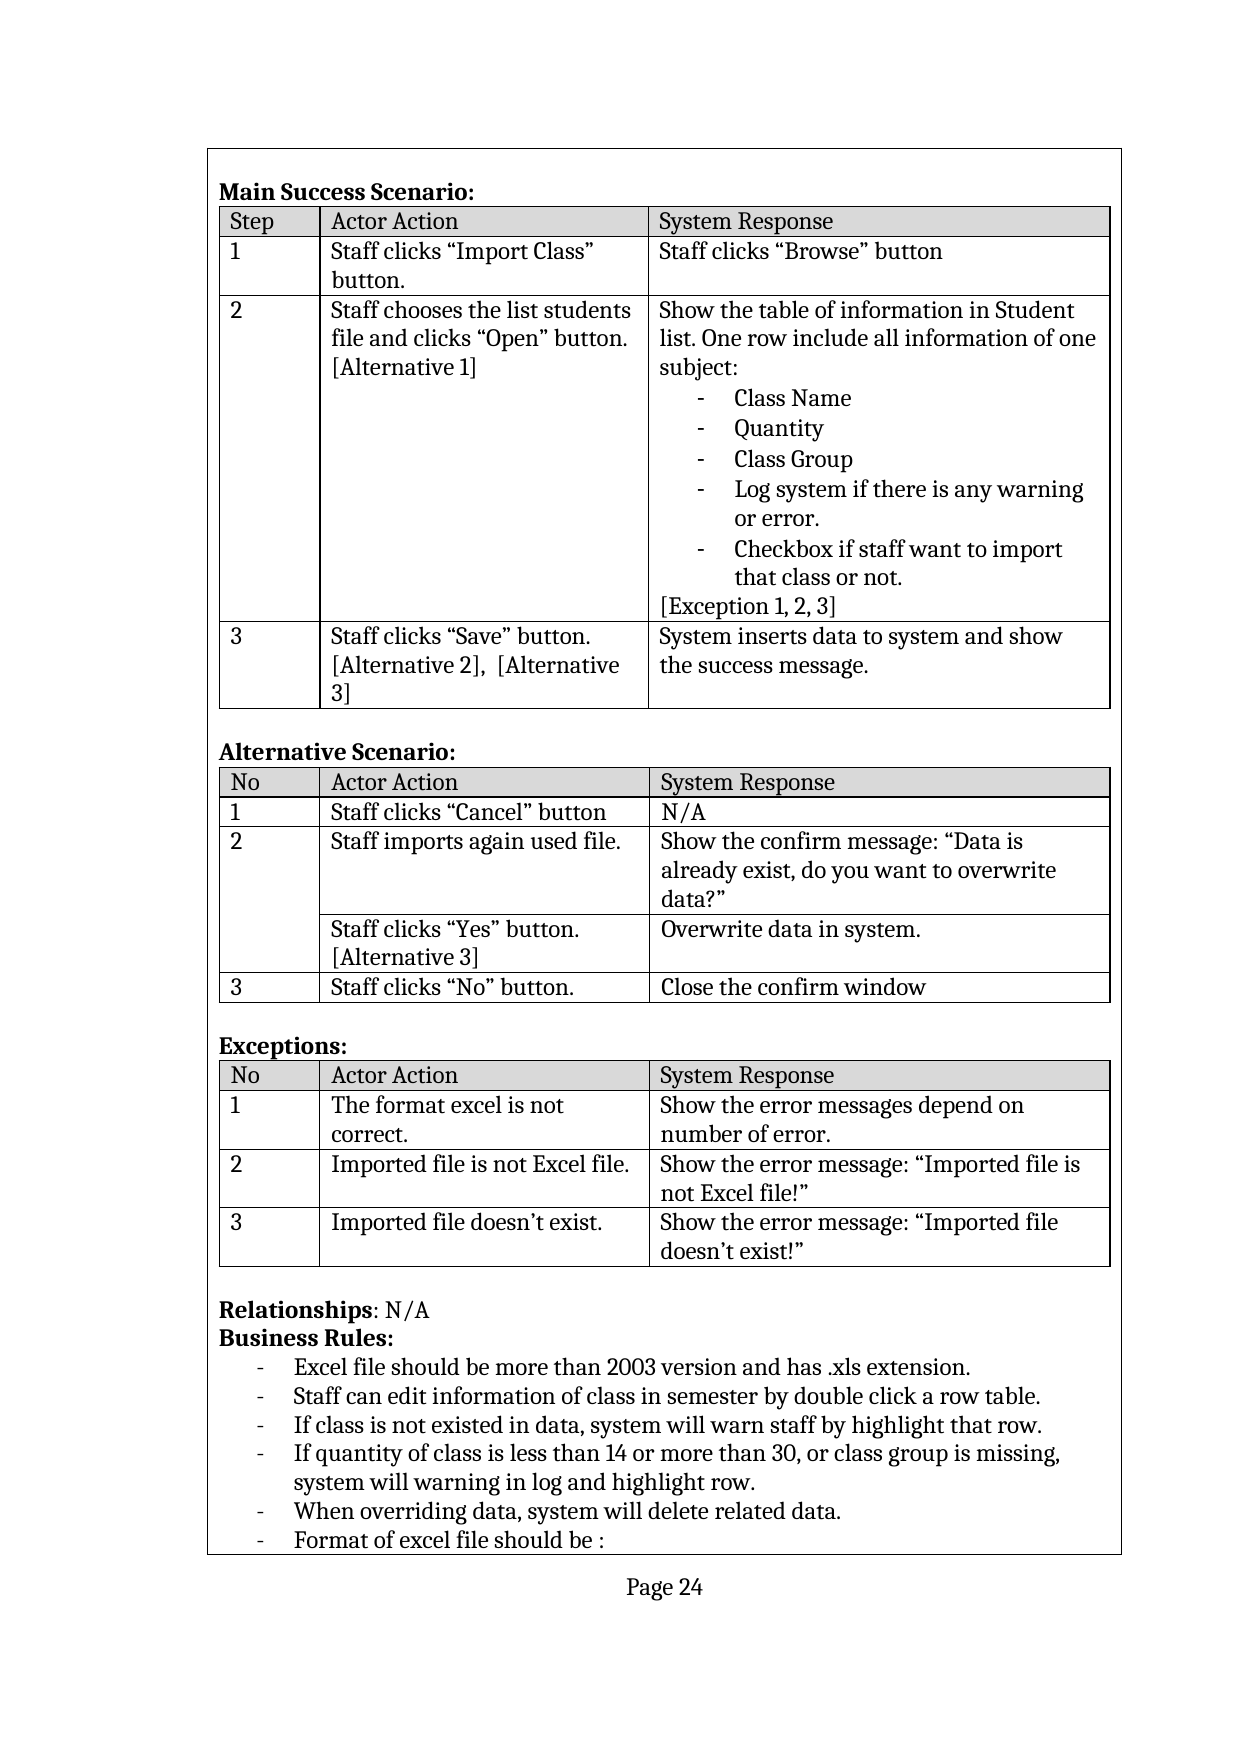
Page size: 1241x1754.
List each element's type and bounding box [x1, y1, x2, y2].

table_cell [208, 149, 1121, 1554]
